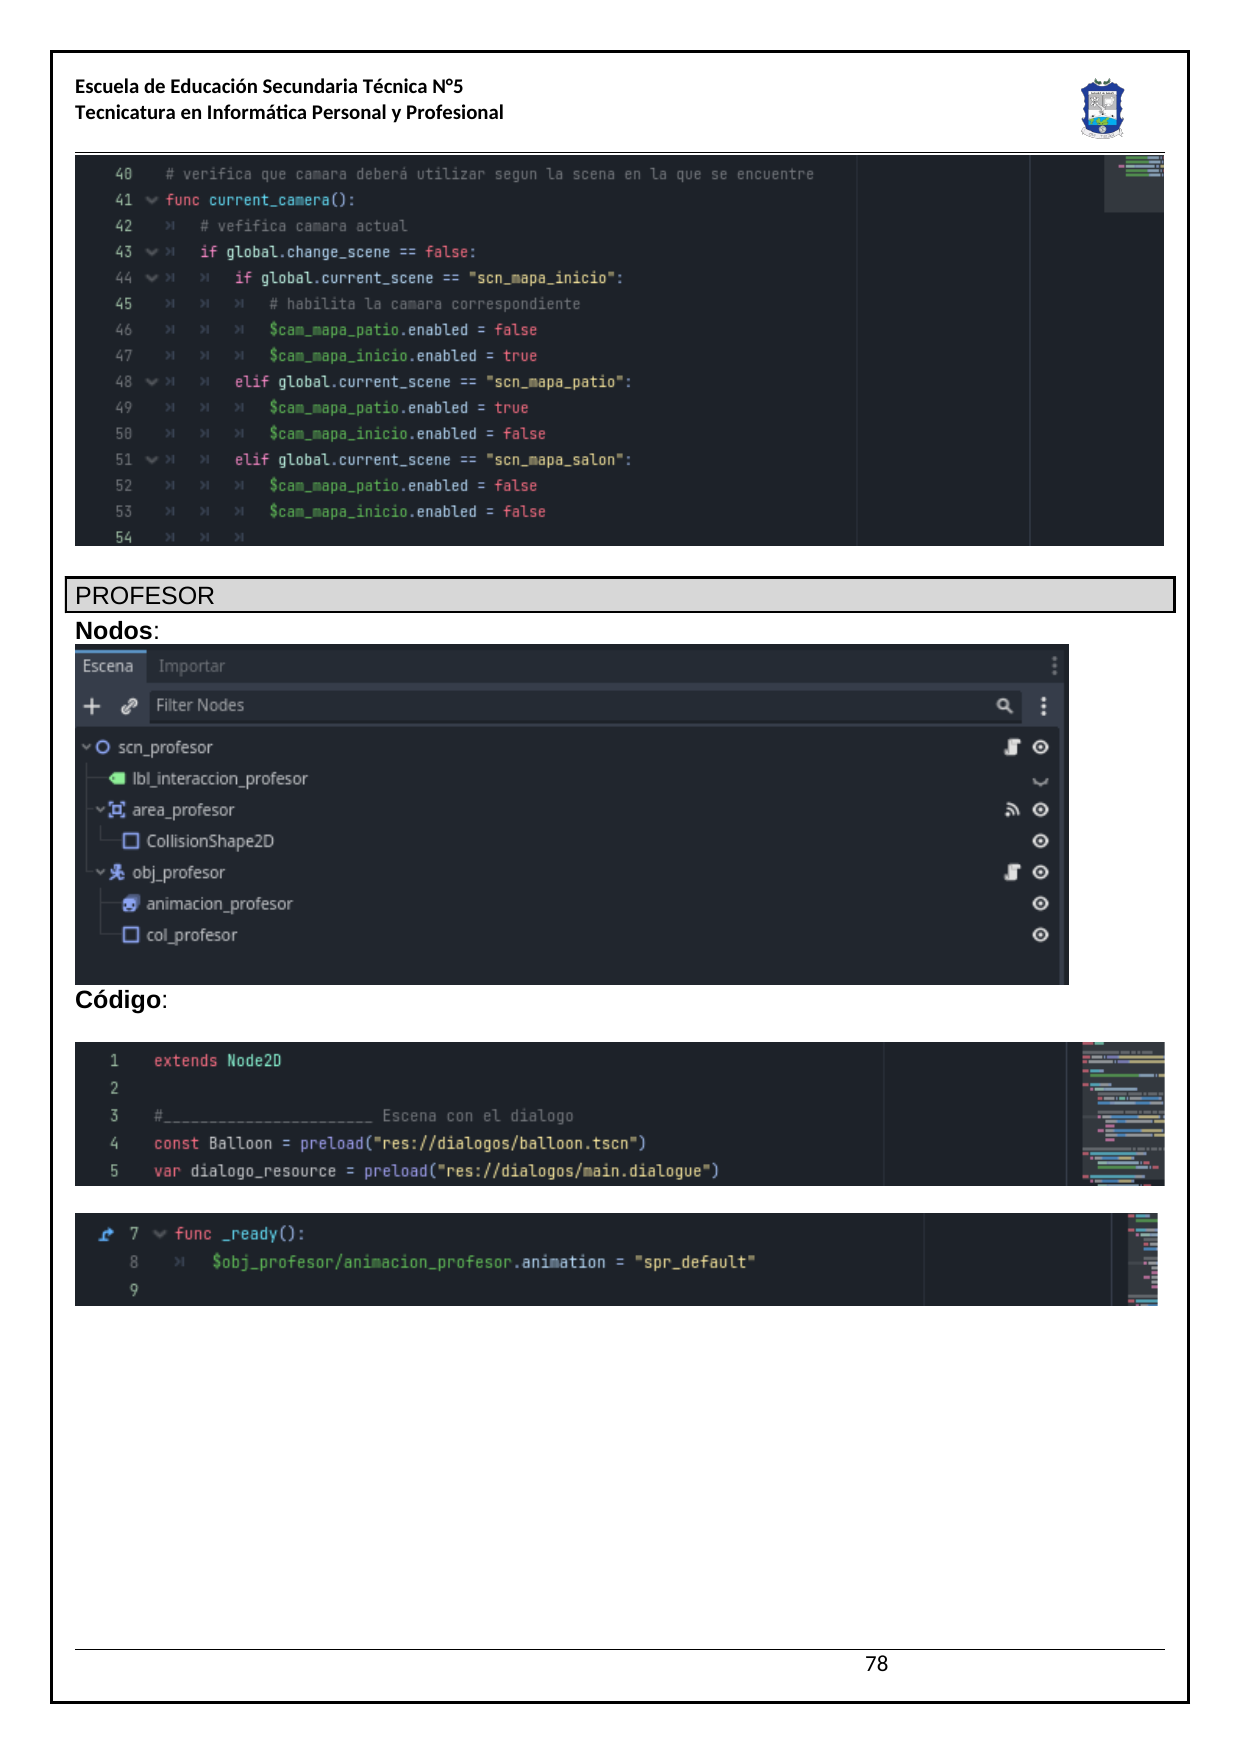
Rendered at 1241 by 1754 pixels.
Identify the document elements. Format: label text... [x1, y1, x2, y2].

list Nodos: [67, 613, 1173, 644]
picture [75, 1042, 1165, 1186]
picture [75, 155, 1164, 546]
picture [75, 1213, 1158, 1306]
picture [75, 644, 1069, 985]
list Código: [75, 985, 1165, 1014]
list PROFESOR [67, 579, 1173, 611]
picture [1077, 77, 1128, 139]
